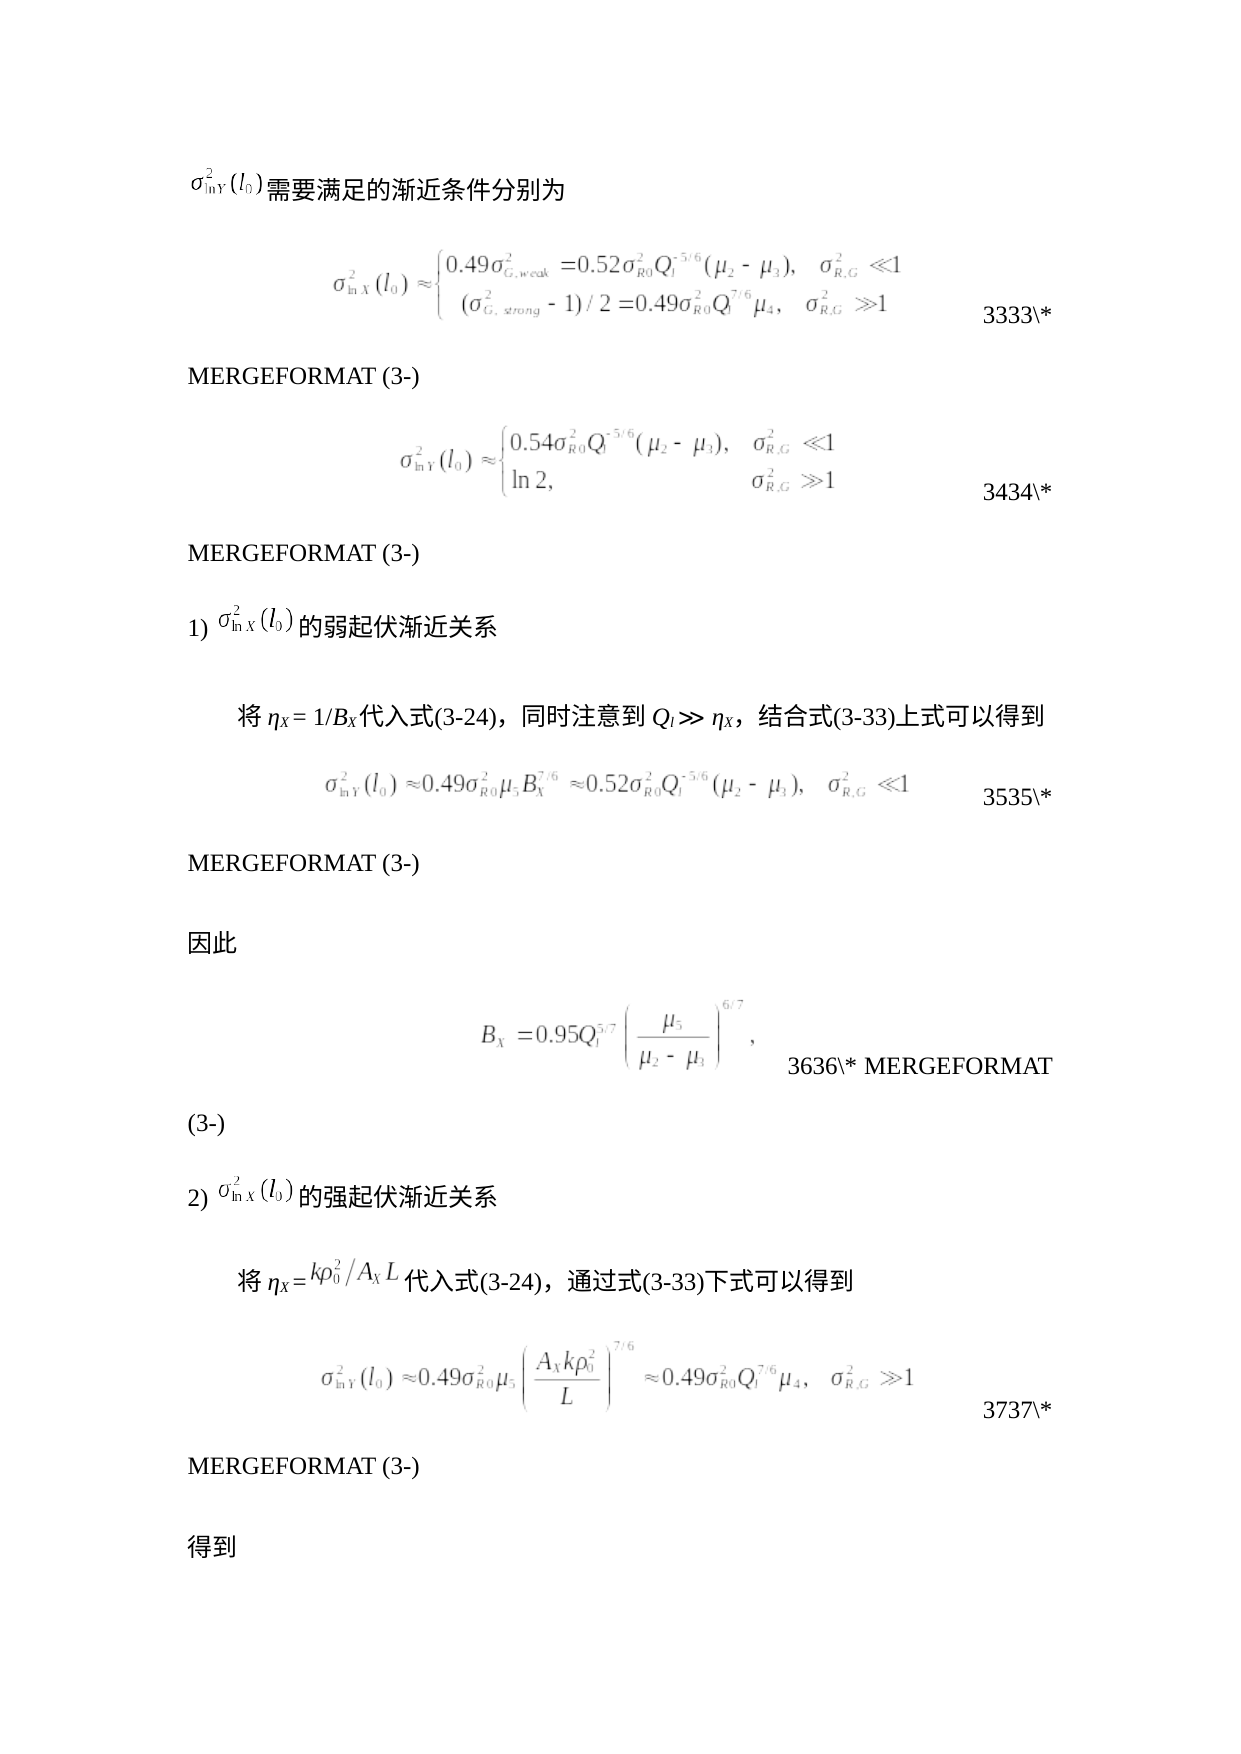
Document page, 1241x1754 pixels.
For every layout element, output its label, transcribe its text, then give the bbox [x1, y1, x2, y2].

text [187, 162, 1053, 227]
text 因此 [187, 909, 1053, 974]
text 2) 的强起伏渐近关系 [187, 1169, 1053, 1234]
text 将ηX = 1/BX代入式(3-24)，同时注意到Ql ≫ ηX，结合式(3-33)上式可以得到 [187, 682, 1053, 747]
text 将ηX =代入式(3-24)，通过式(3-33)下式可以得到 [187, 1253, 1053, 1318]
text 得到 [187, 1513, 1053, 1578]
text 1) 的弱起伏渐近关系 [187, 599, 1053, 664]
